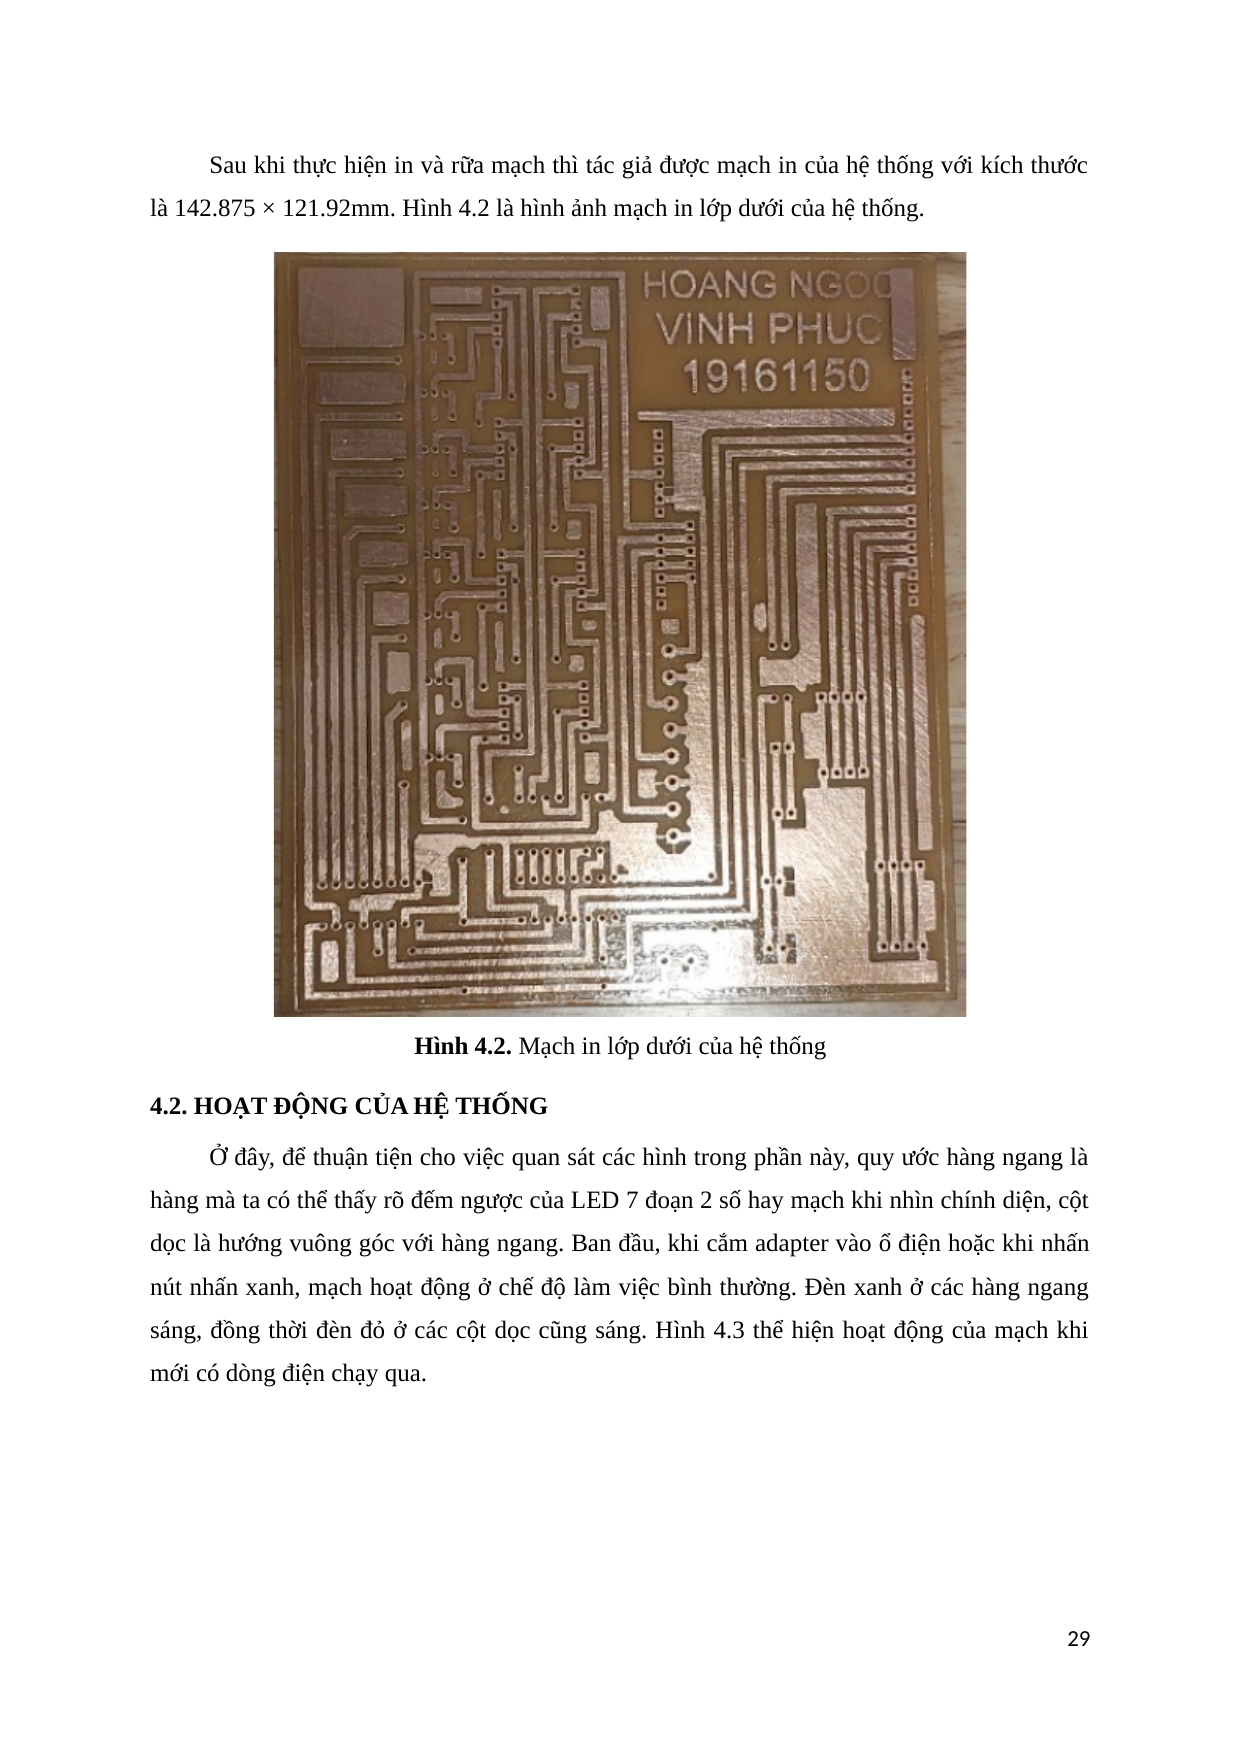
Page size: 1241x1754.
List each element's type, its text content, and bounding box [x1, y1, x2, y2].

picture [273, 252, 967, 1017]
text Ở đây, để thuận tiện cho việc quan sát các hình trong phần này, quy ước hàng ngang là hàng mà ta có thể thấy rõ đếm ngược của LED 7 đoạn 2 số hay mạch khi nhìn chính diện, cột dọc là hướng vuông góc với hàng ngang. Ban đầu, khi cắm adapter vào ổ điện hoặc khi nhấn nút nhấn xanh, mạch hoạt động ở chế độ làm việc bình thường. Đèn xanh ở các hàng ngang sáng, đồng thời đèn đỏ ở các cột dọc cũng sáng. Hình 4.3 thể hiện hoạt động của mạch khi mới có dòng điện chạy qua. [150, 1142, 1090, 1387]
text Sau khi thực hiện in và rữa mạch thì tác giả được mạch in của hệ thống với kích thước là 142.875 × 121.92mm. Hình 4.2 là hình ảnh mạch in lớp dưới của hệ thống. [150, 150, 1090, 222]
subtitle 4.2. HOẠT ĐỘNG CỦA HỆ THỐNG [150, 1091, 1090, 1119]
text Hình 4.2. Mạch in lớp dưới của hệ thống [150, 1031, 1090, 1060]
